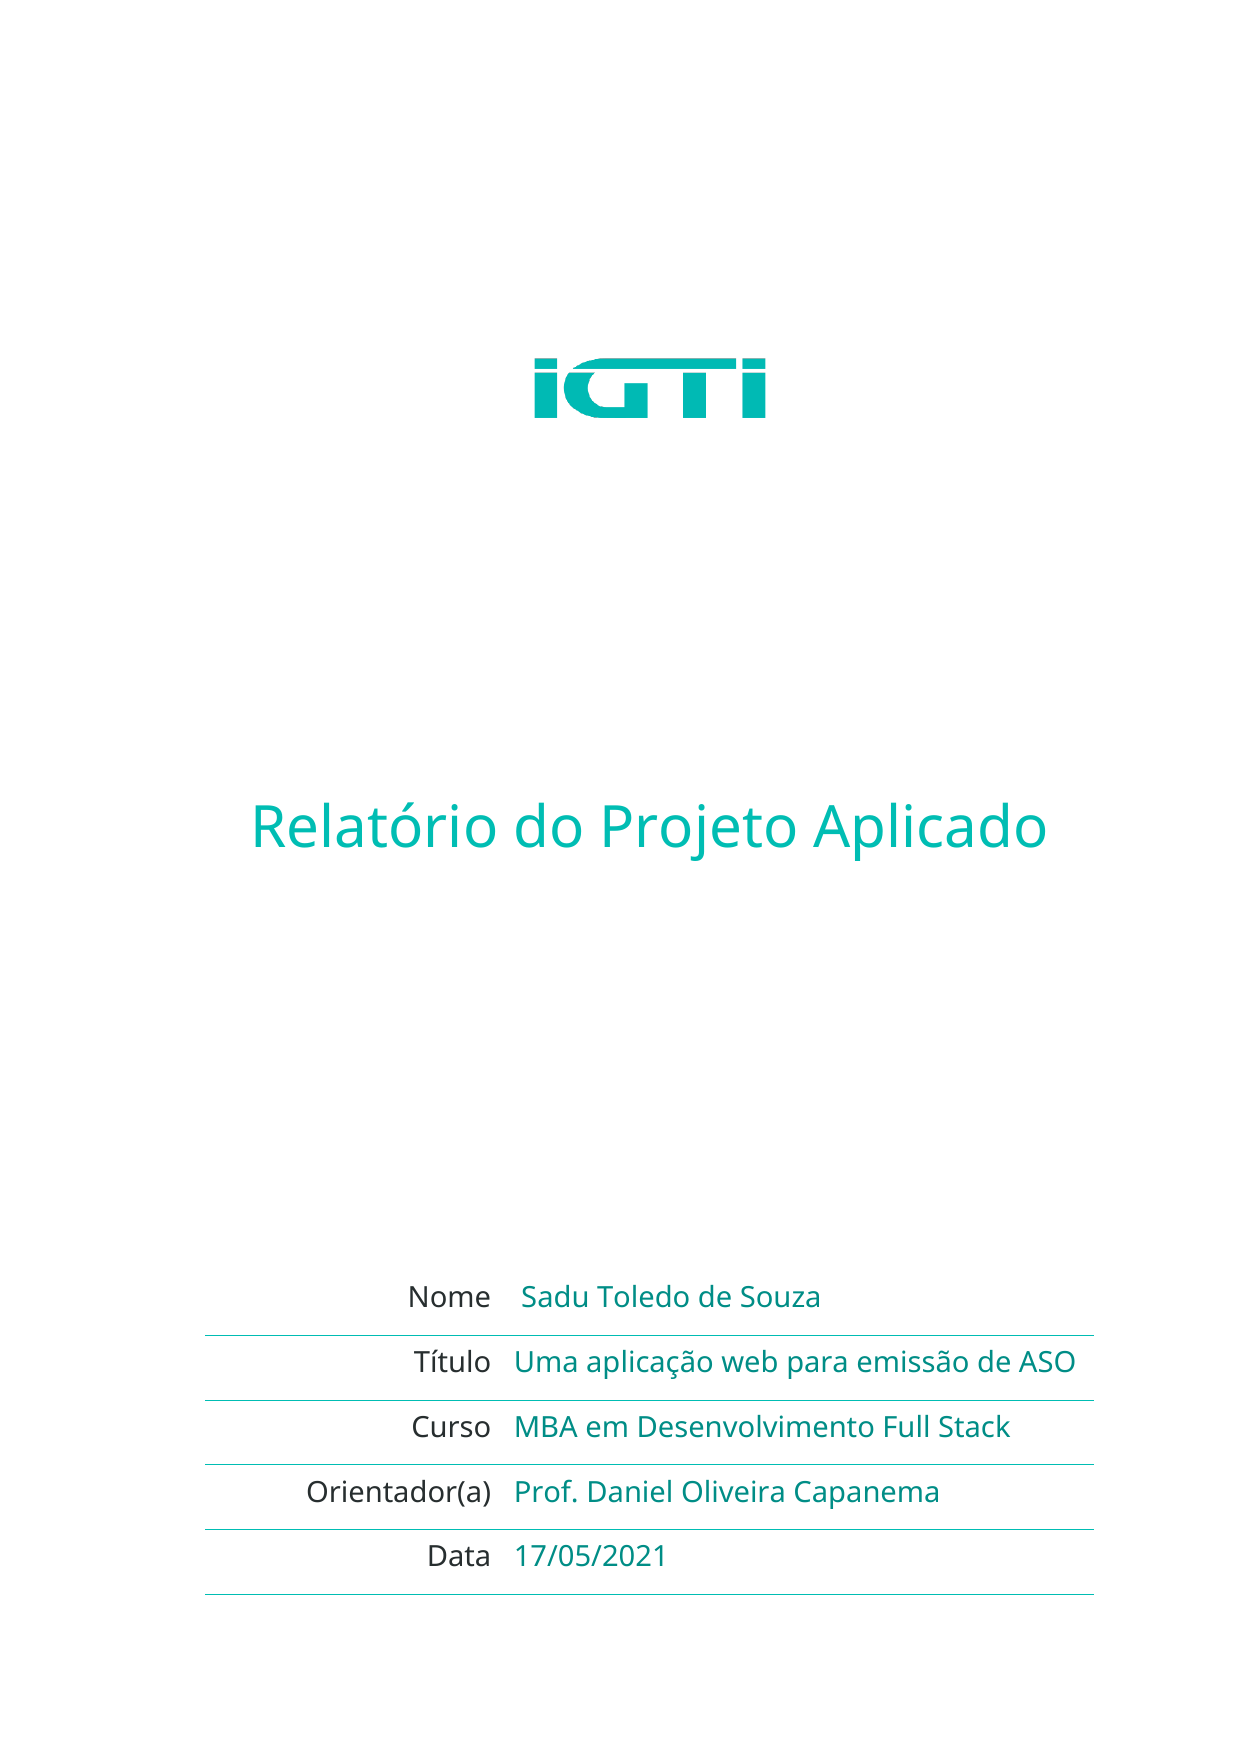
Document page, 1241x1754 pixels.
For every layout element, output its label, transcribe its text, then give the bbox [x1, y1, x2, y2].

table_cell Título [205, 1336, 502, 1400]
picture [520, 347, 779, 429]
table_cell Curso [205, 1401, 502, 1464]
table_cell Orientador(a) [205, 1465, 502, 1529]
table_cell Data [205, 1530, 502, 1593]
text Relatório do Projeto Aplicado [148, 785, 1152, 864]
table_header Sadu Toledo de Souza [502, 1271, 1094, 1335]
table_cell 17/05/2021 [502, 1530, 1094, 1593]
table_cell MBA em Desenvolvimento Full Stack [502, 1401, 1094, 1464]
table_cell Prof. Daniel Oliveira Capanema [502, 1465, 1094, 1529]
table_header Nome [205, 1271, 502, 1335]
table_cell Uma aplicação web para emissão de ASO [502, 1336, 1094, 1400]
